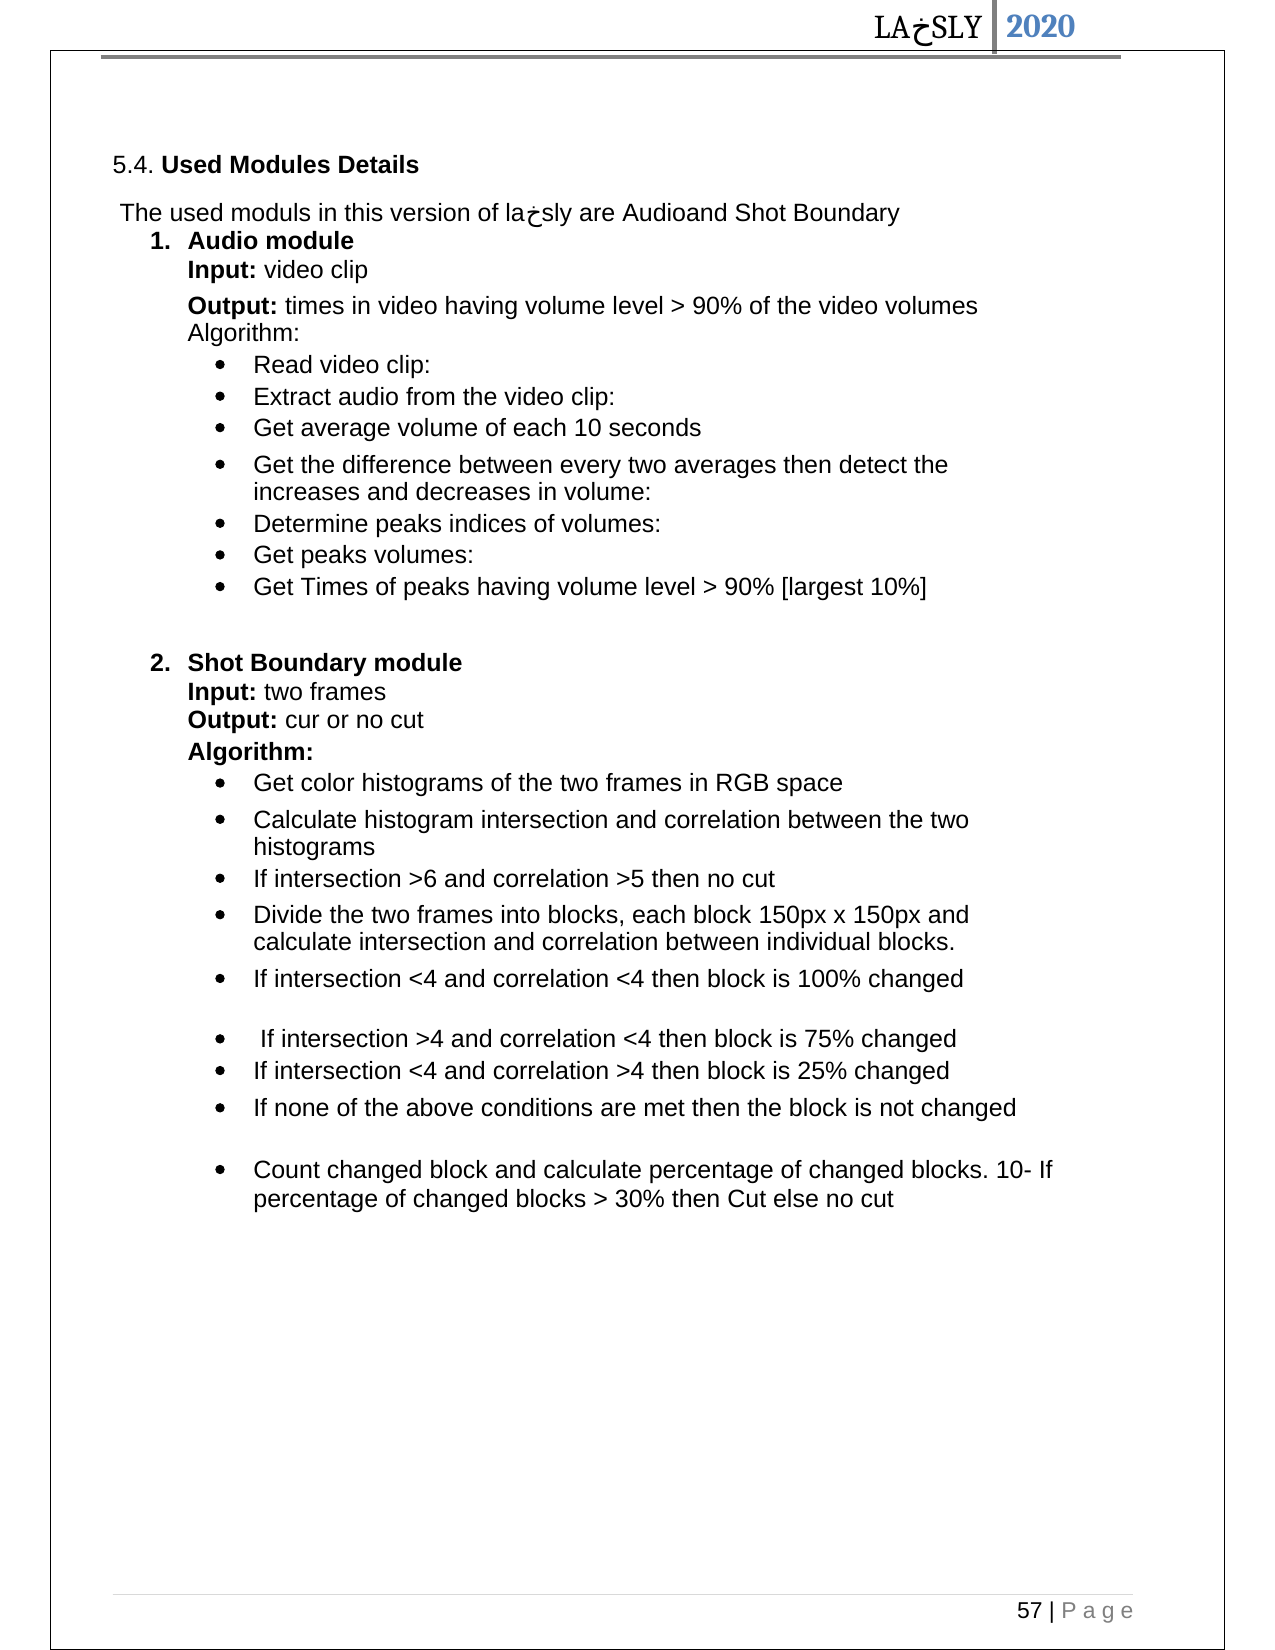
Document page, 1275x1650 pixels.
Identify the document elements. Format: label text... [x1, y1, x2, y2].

list Shot Boundary module Input: two frames Output: cur or no cut [150, 648, 467, 734]
list Read video clip: [216, 350, 1133, 379]
list Get average volume of each 10 seconds [216, 413, 1133, 442]
list If intersection <4 and correlation <4 then block is 100% changed [216, 965, 1064, 993]
list Determine peaks indices of volumes: [216, 509, 1133, 537]
list Count changed block and calculate percentage of changed blocks. 10- If percentage of changed blocks > 30% then Cut else no cut [216, 1155, 1129, 1212]
list If intersection <4 and correlation >4 then block is 25% changed [216, 1056, 1133, 1085]
list If none of the above conditions are met then the block is not changed [216, 1094, 1129, 1122]
list Get the difference between every two averages then detect the increases and decreases in volume: [216, 451, 1056, 506]
text Algorithm: [187, 737, 1133, 766]
text 5.4. Used Modules Details [112, 150, 1133, 179]
list Calculate histogram intersection and correlation between the two histograms [216, 806, 1085, 861]
list Get Times of peaks having volume level > 90% [largest 10%] [216, 572, 1133, 601]
list Get color histograms of the two frames in RGB space [216, 768, 1133, 797]
list Audio module Input: video clip [150, 227, 379, 283]
text The used moduls in this version of laخsly are Audioand Shot Boundary [112, 198, 1133, 227]
list If intersection >6 and correlation >5 then no cut [216, 864, 1133, 892]
list If intersection >4 and correlation <4 then block is 75% changed [216, 1026, 1064, 1053]
text Output: times in video having volume level > 90% of the video volumes Algorithm: [187, 293, 1029, 347]
list Extract audio from the video clip: [216, 381, 1133, 410]
list Divide the two frames into blocks, each block 150px x 150px and calculate intersection and correlation between individual blocks. [216, 902, 1069, 956]
list Get peaks volumes: [216, 540, 1133, 569]
